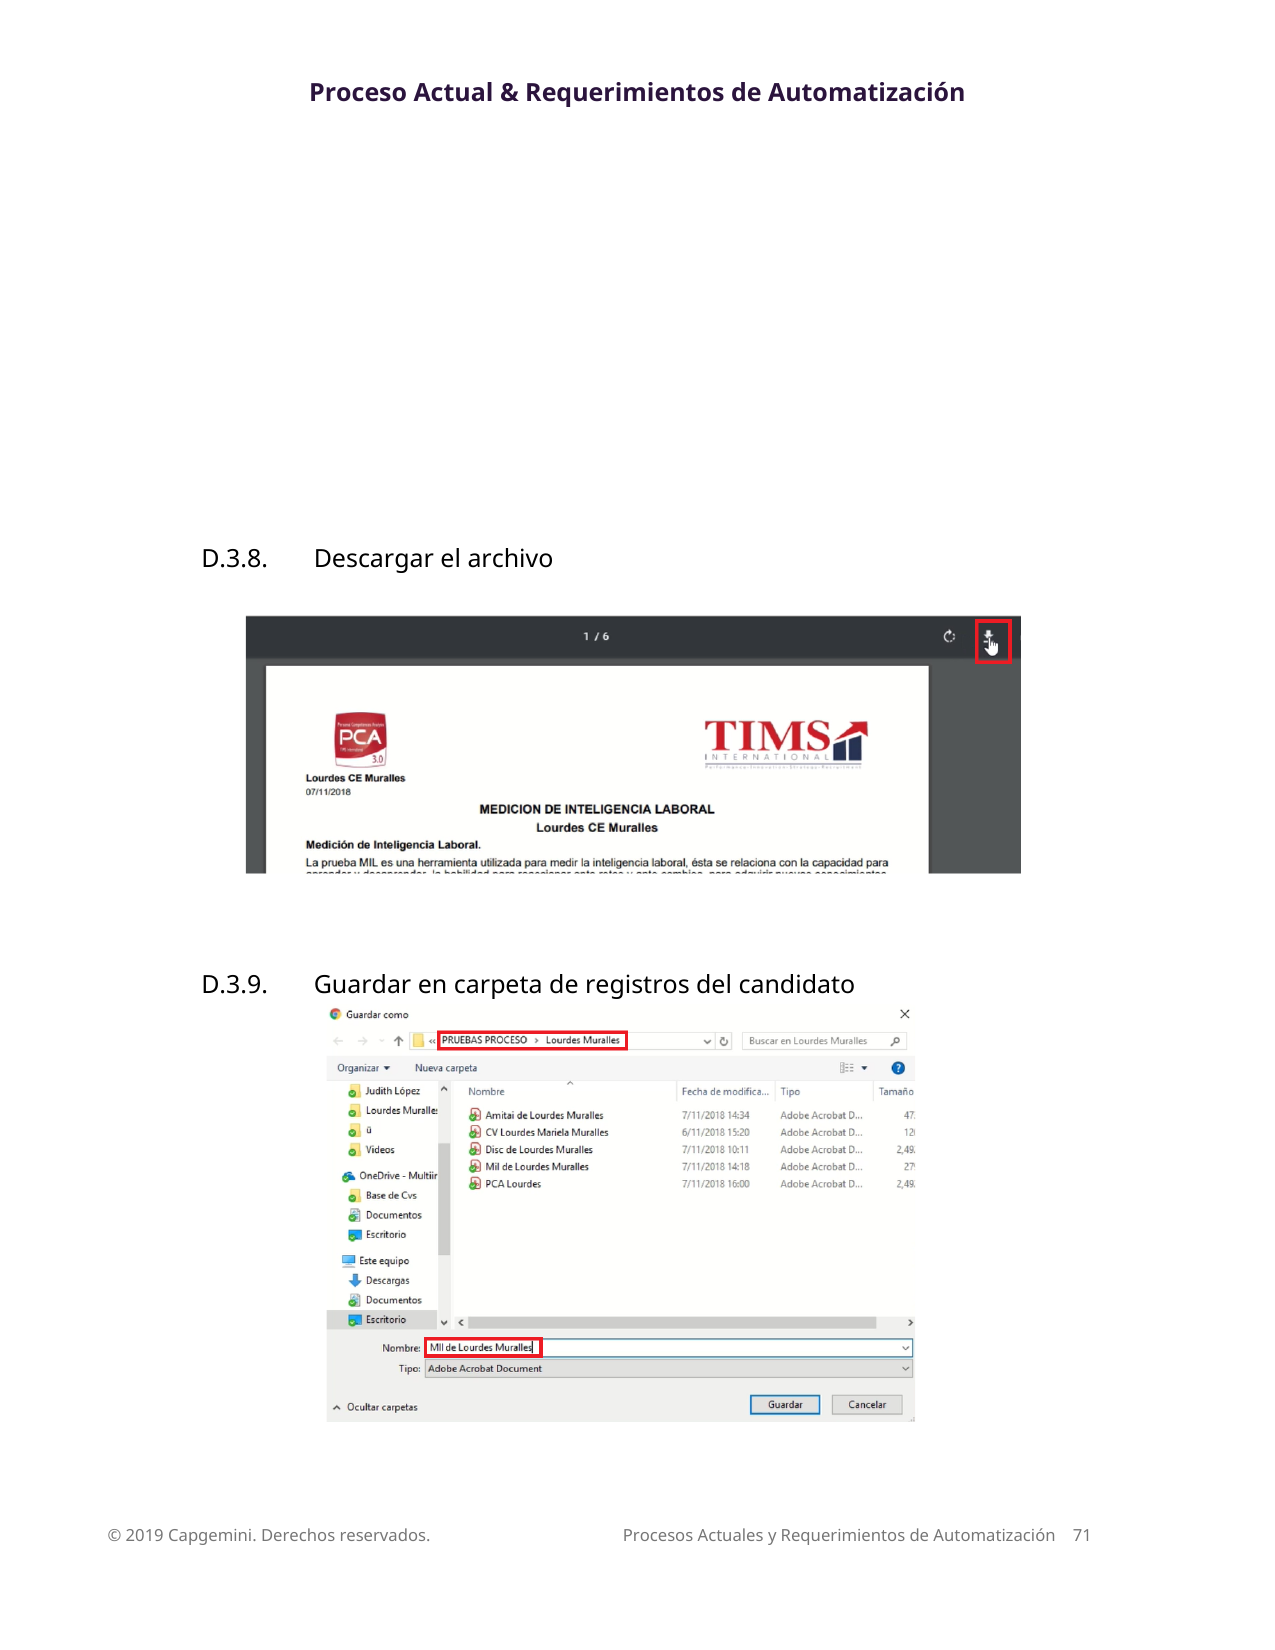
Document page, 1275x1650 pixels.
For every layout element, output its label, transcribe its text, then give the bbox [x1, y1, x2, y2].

picture [326, 1003, 915, 1422]
list Descargar el archivo [201, 541, 1186, 575]
list Guardar en carpeta de registros del candidato [201, 967, 1186, 1001]
picture [245, 607, 1030, 881]
